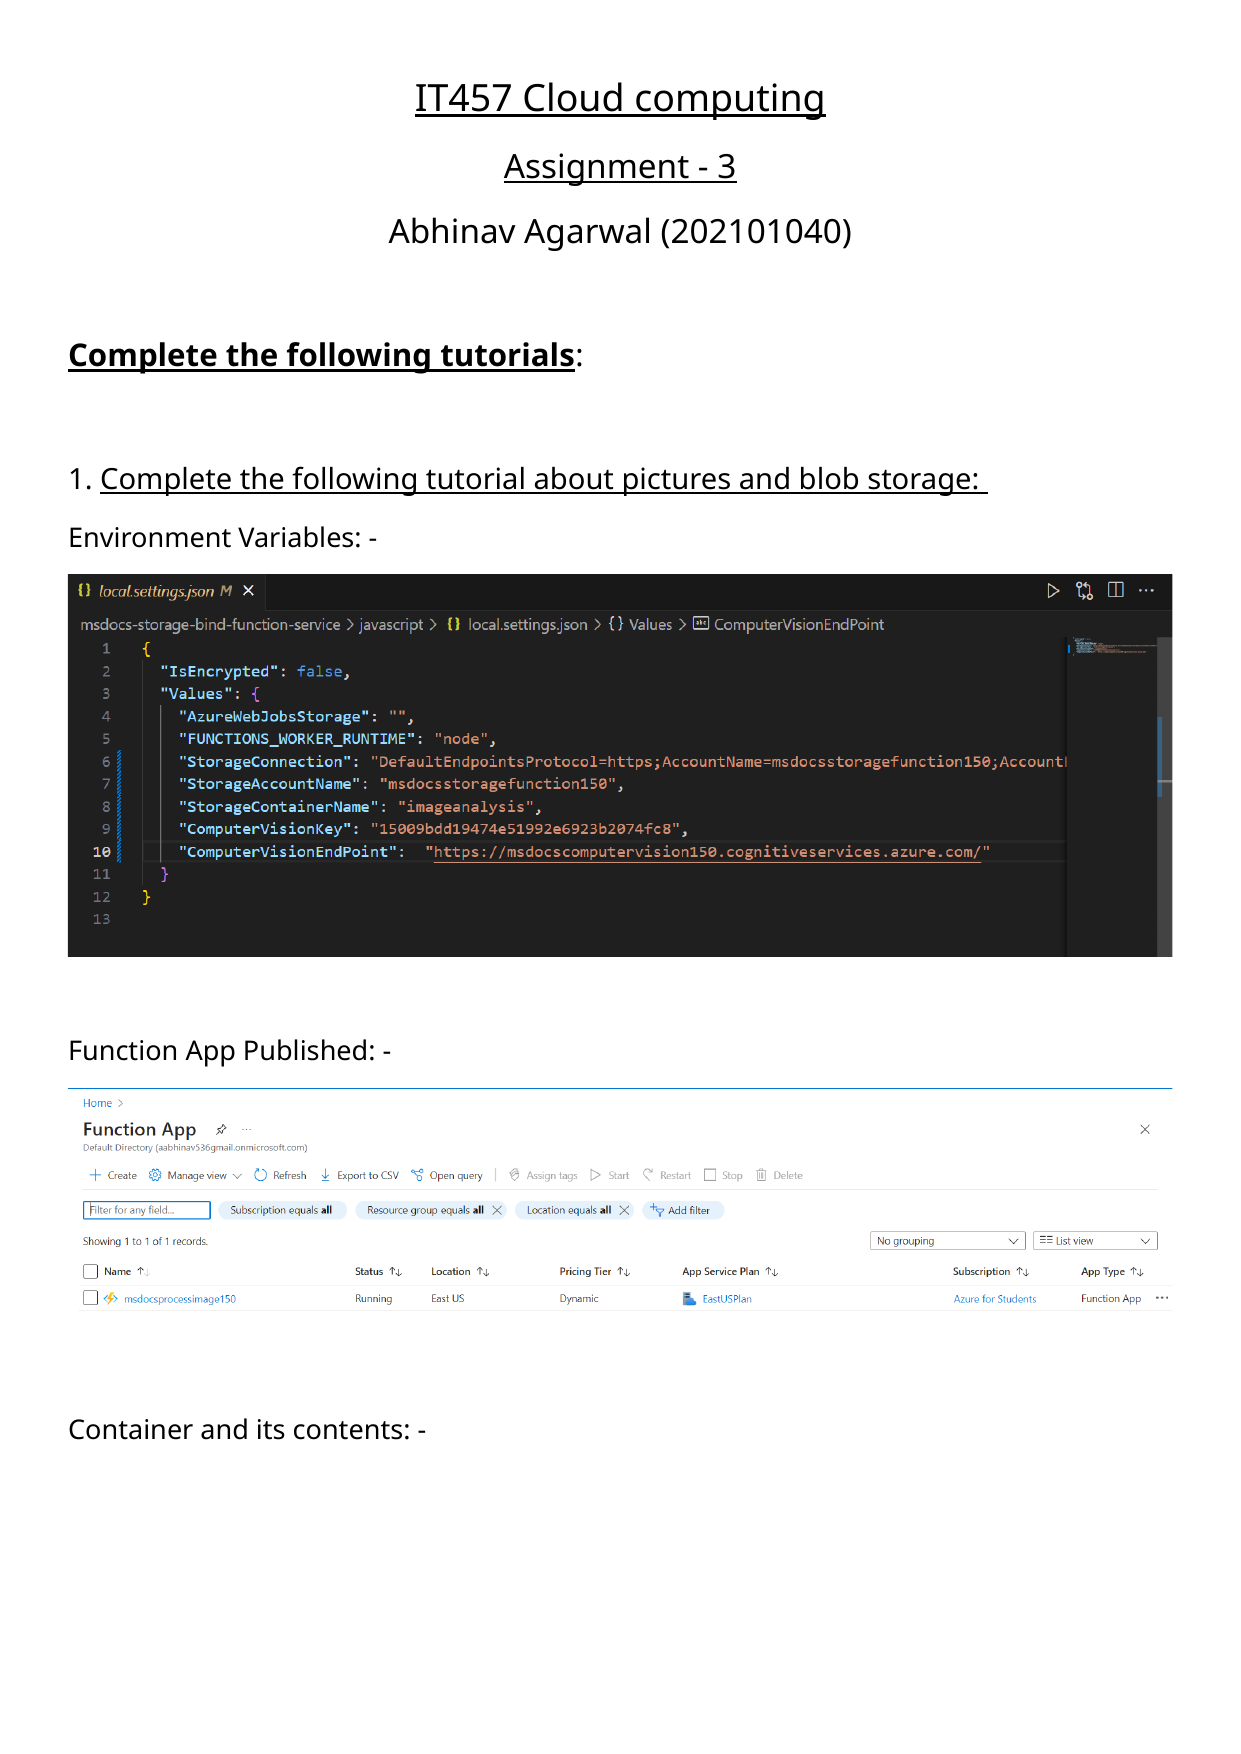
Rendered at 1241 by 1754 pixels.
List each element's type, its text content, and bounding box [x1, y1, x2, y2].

text 1. Complete the following tutorial about pictures and blob storage: [68, 458, 1172, 498]
text IT457 Cloud computing [68, 71, 1172, 122]
text Environment Variables: - [68, 518, 1172, 555]
picture [67, 574, 1173, 957]
text Function App Published: - [68, 1032, 1172, 1069]
text Abhinav Agarwal (202101040) [68, 208, 1172, 254]
text Complete the following tutorials: [68, 333, 1172, 376]
text Assignment - 3 [68, 143, 1172, 188]
text Container and its contents: - [68, 1411, 1172, 1447]
picture [67, 1088, 1173, 1333]
